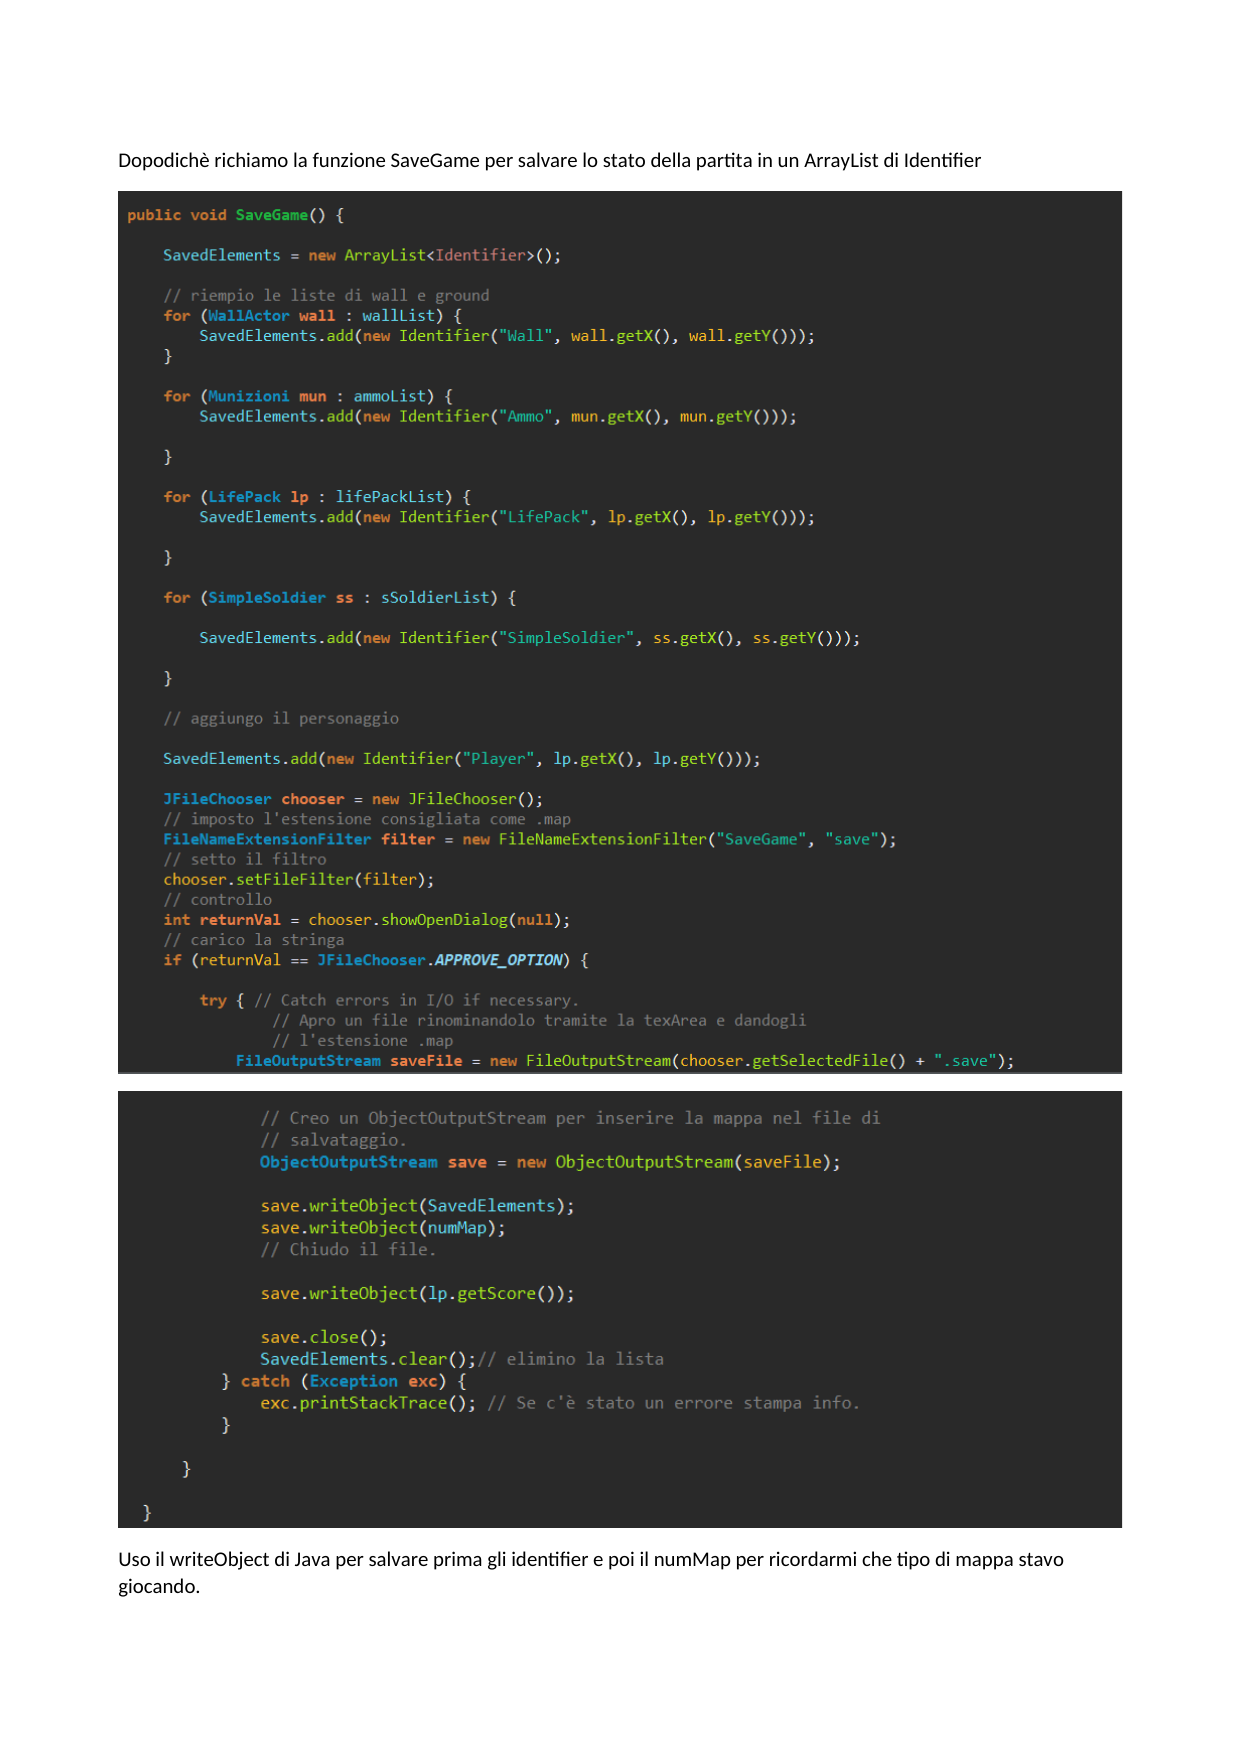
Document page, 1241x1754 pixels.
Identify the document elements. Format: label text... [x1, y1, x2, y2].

text Dopodichè richiamo la funzione SaveGame per salvare lo stato della partita in un ArrayList di Identifier [118, 148, 1122, 173]
text Uso il writeObject di Java per salvare prima gli identifier e poi il numMap per ricordarmi che tipo di mappa stavo giocando. [118, 1546, 1122, 1599]
picture [118, 191, 1123, 1074]
picture [118, 1091, 1123, 1528]
